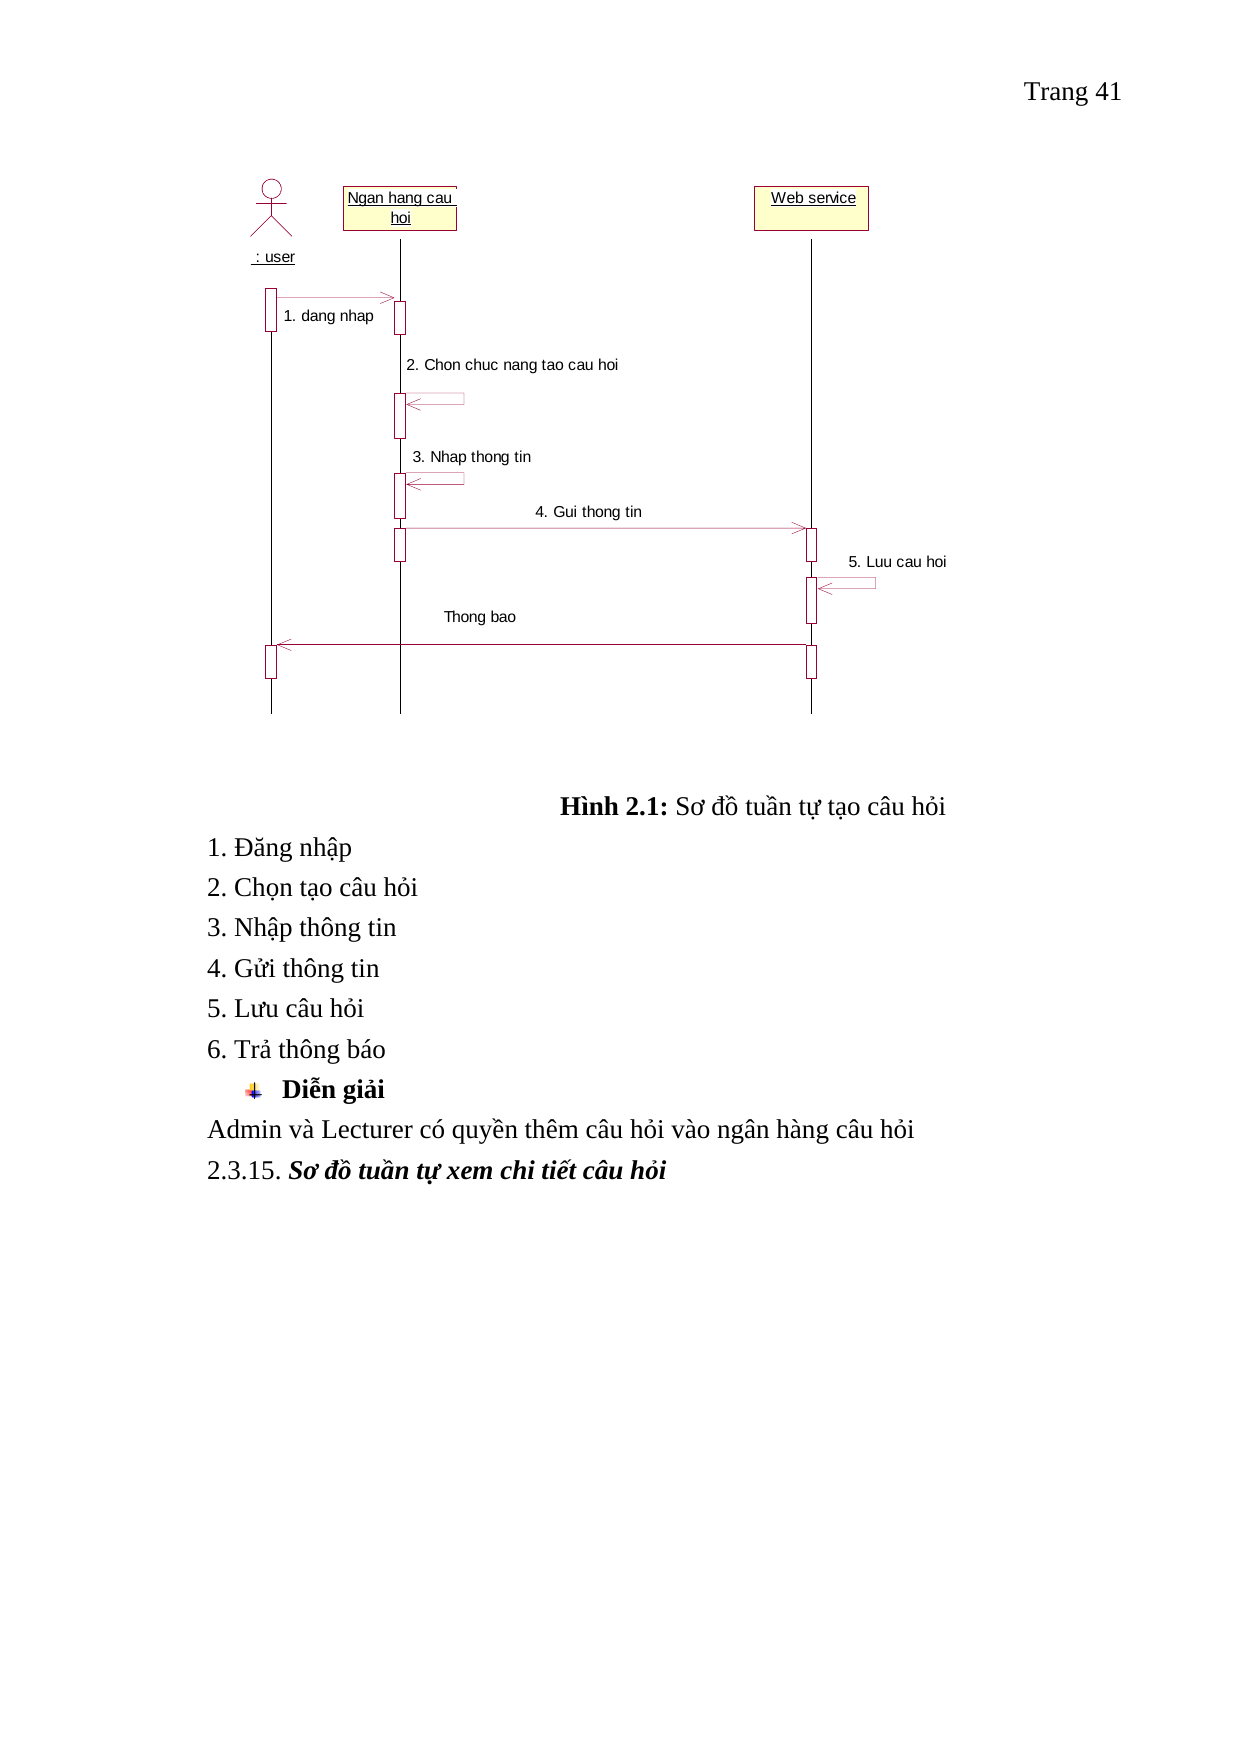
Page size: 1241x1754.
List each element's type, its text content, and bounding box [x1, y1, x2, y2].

list 5. Lưu câu hỏi [207, 992, 1122, 1023]
list 1. Đăng nhập [207, 831, 1122, 862]
picture [245, 1081, 262, 1099]
list 2. Chọn tạo câu hỏi [207, 871, 1122, 902]
list 4. Gửi thông tin [207, 952, 1122, 983]
list Diễn giải [244, 1073, 1122, 1104]
list 3. Nhập thông tin [207, 912, 1122, 943]
list Admin và Lecturer có quyền thêm câu hỏi vào ngân hàng câu hỏi [207, 1114, 1122, 1145]
text Sơ đồ tuần tự tạo câu hỏi [384, 790, 1122, 821]
text Sơ đồ tuần tự xem chi tiết câu hỏi [207, 1154, 1122, 1185]
list 6. Trả thông báo [207, 1033, 1122, 1064]
